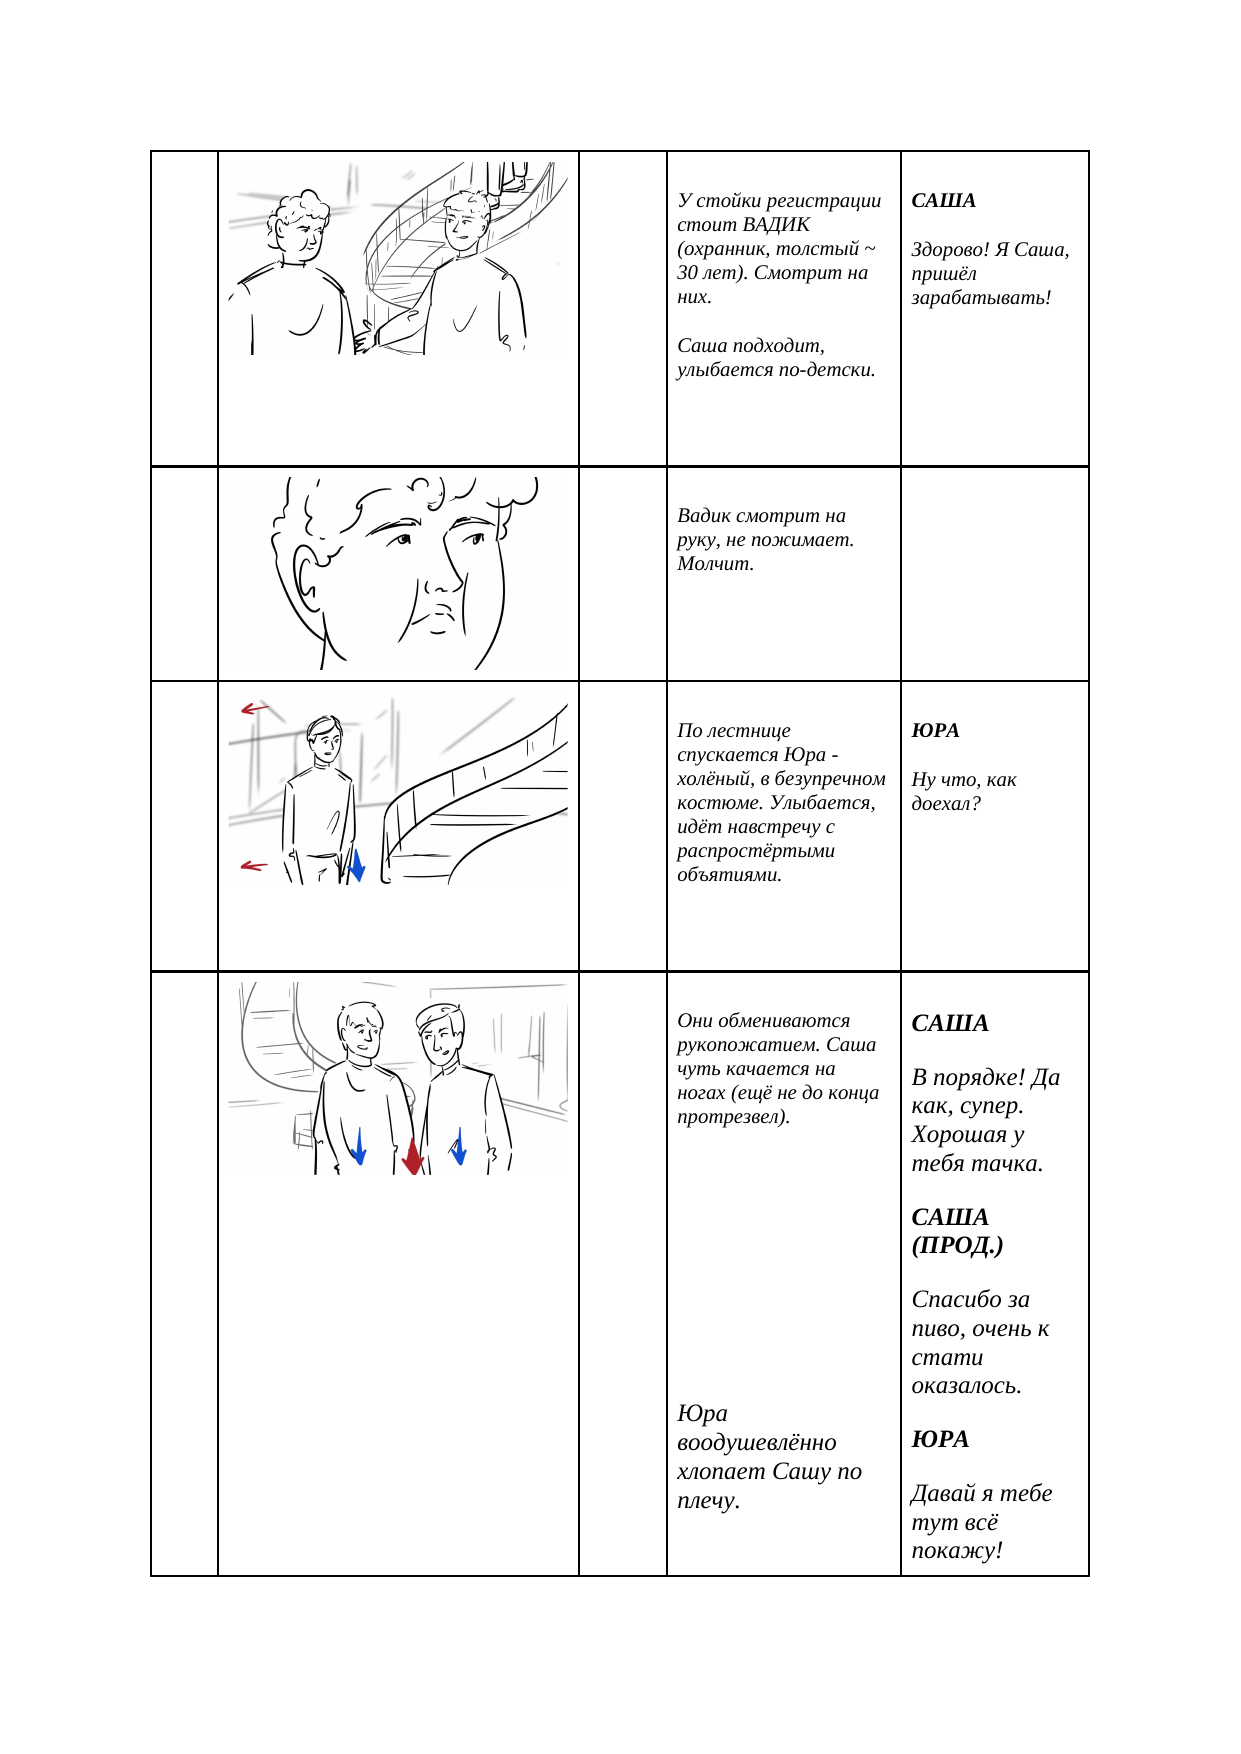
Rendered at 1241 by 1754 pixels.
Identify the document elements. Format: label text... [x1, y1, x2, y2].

table_cell [219, 682, 578, 970]
picture [228, 692, 568, 885]
table_cell У стойки регистрации стоит ВАДИК (охранник, толстый ~ 30 лет). Смотрит на них. Саша подходит, улыбается по-детски. [668, 152, 900, 465]
table_cell [152, 152, 217, 465]
table_cell [580, 468, 666, 680]
table_cell [219, 152, 578, 465]
table_cell ЮРА Ну что, как доехал? [902, 682, 1088, 970]
picture [228, 162, 568, 355]
table_cell Вадик смотрит на руку, не пожимает. Молчит. [668, 468, 900, 680]
table_cell По лестнице спускается Юра - холёный, в безупречном костюме. Улыбается, идёт навстречу с распростёртыми объятиями. [668, 682, 900, 970]
table_cell [580, 682, 666, 970]
table_cell [152, 468, 217, 680]
table_cell [219, 468, 578, 680]
table_cell [152, 973, 217, 1574]
picture [228, 477, 568, 670]
table_cell [219, 973, 578, 1574]
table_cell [668, 973, 900, 1574]
table_cell САША Здорово! Я Саша, пришёл зарабатывать! [902, 152, 1088, 465]
table_cell [152, 682, 217, 970]
table_cell [580, 973, 666, 1574]
table_cell [580, 152, 666, 465]
picture [228, 982, 568, 1175]
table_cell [902, 973, 1088, 1574]
table_cell [902, 468, 1088, 680]
